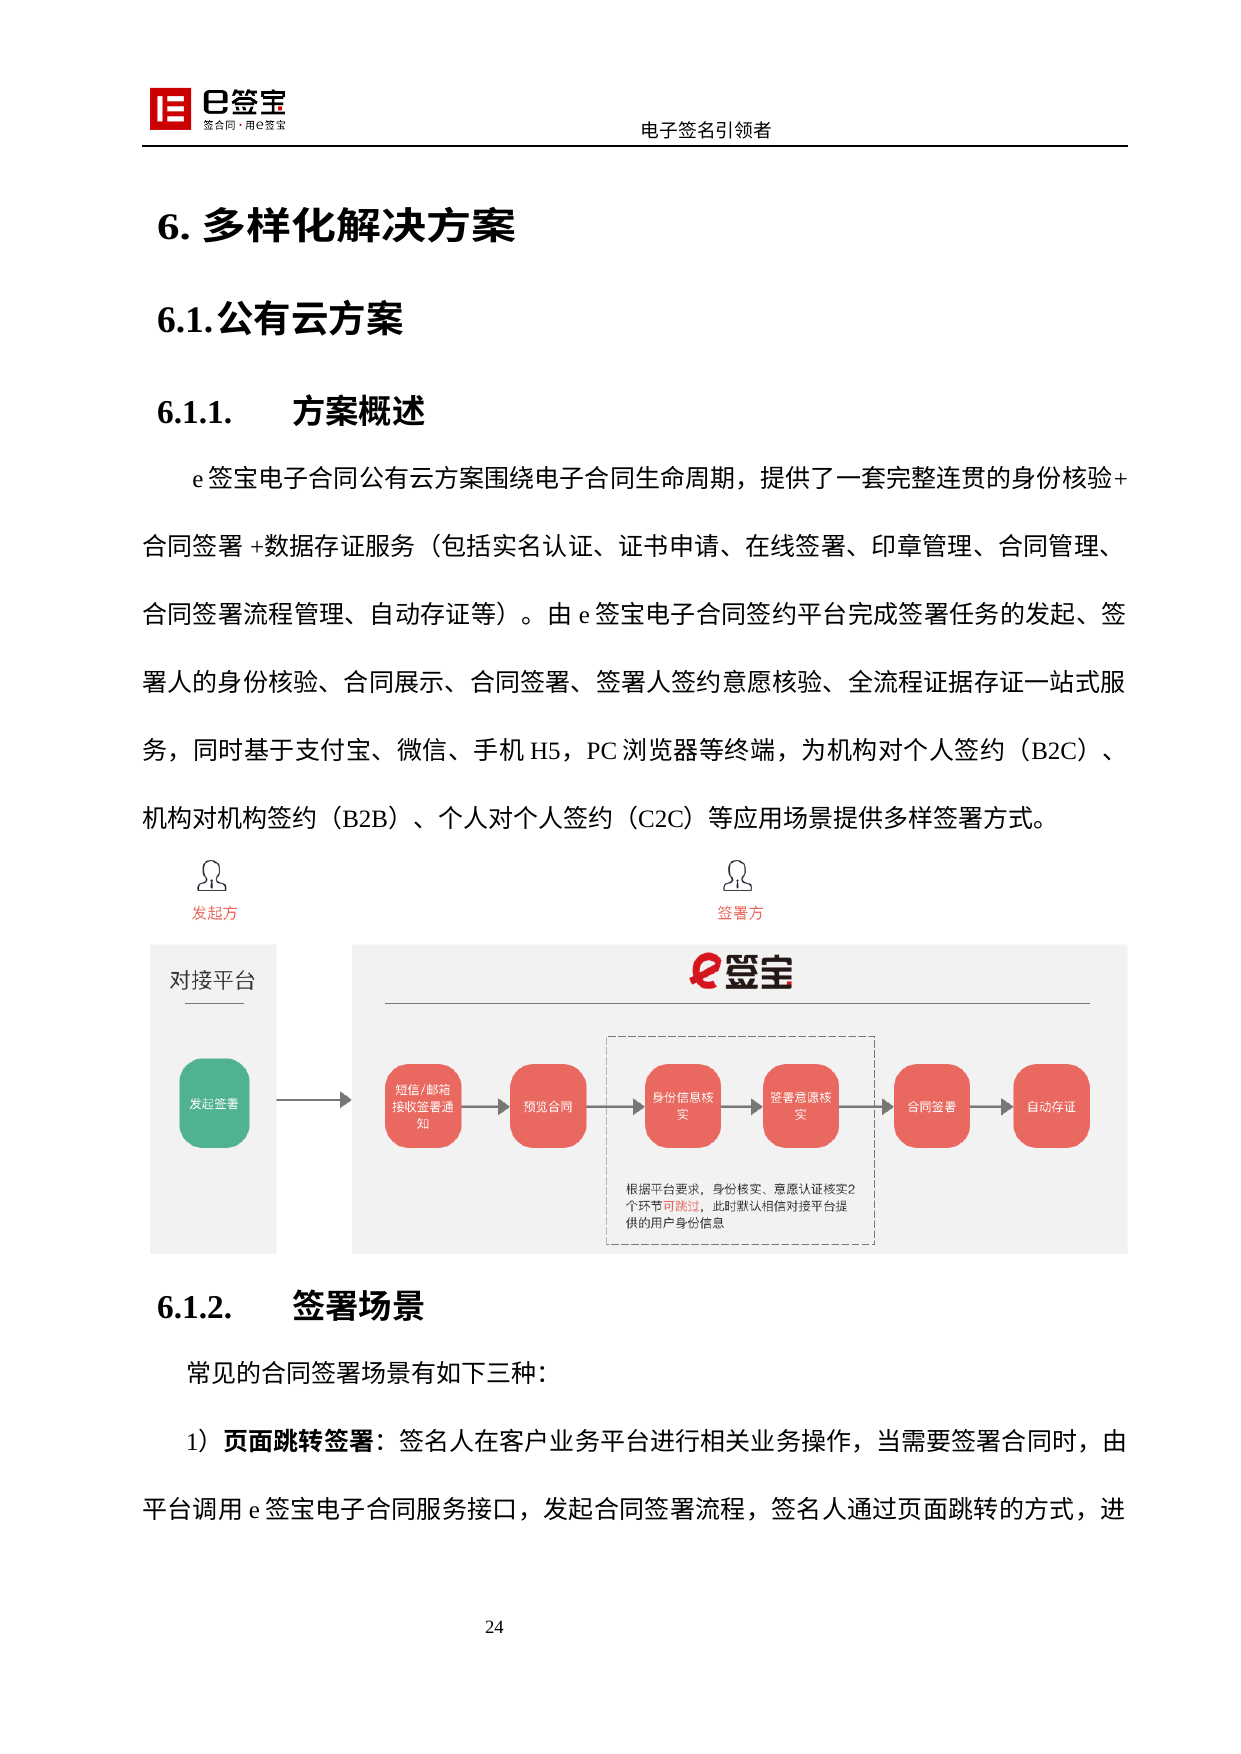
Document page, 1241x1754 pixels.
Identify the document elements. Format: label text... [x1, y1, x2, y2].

text 常见的合同签署场景有如下三种： [142, 1338, 1128, 1406]
subtitle 方案概述 [157, 375, 1128, 443]
subtitle 公有云方案 [157, 282, 1128, 350]
picture [142, 850, 1128, 1254]
subtitle 多样化解决方案 [157, 189, 1128, 257]
subtitle 签署场景 [157, 1270, 1128, 1338]
picture [142, 81, 294, 138]
text e签宝电子合同公有云方案围绕电子合同生命周期，提供了一套完整连贯的身份核验+合同签署 +数据存证服务（包括实名认证、证书申请、在线签署、印章管理、合同管理、合同签署流程管理、自动存证等）。由e签宝电子合同签约平台完成签署任务的发起、签署人的身份核验、合同展示、合同签署、签署人签约意愿核验、全流程证据存证一站式服务，同时基于支付宝、微信、手机H5，PC浏览器等终端，为机构对个人签约（B2C）、机构对机构签约（B2B）、个人对个人签约（C2C）等应用场景提供多样签署方式。 [142, 443, 1128, 850]
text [142, 1406, 1128, 1542]
